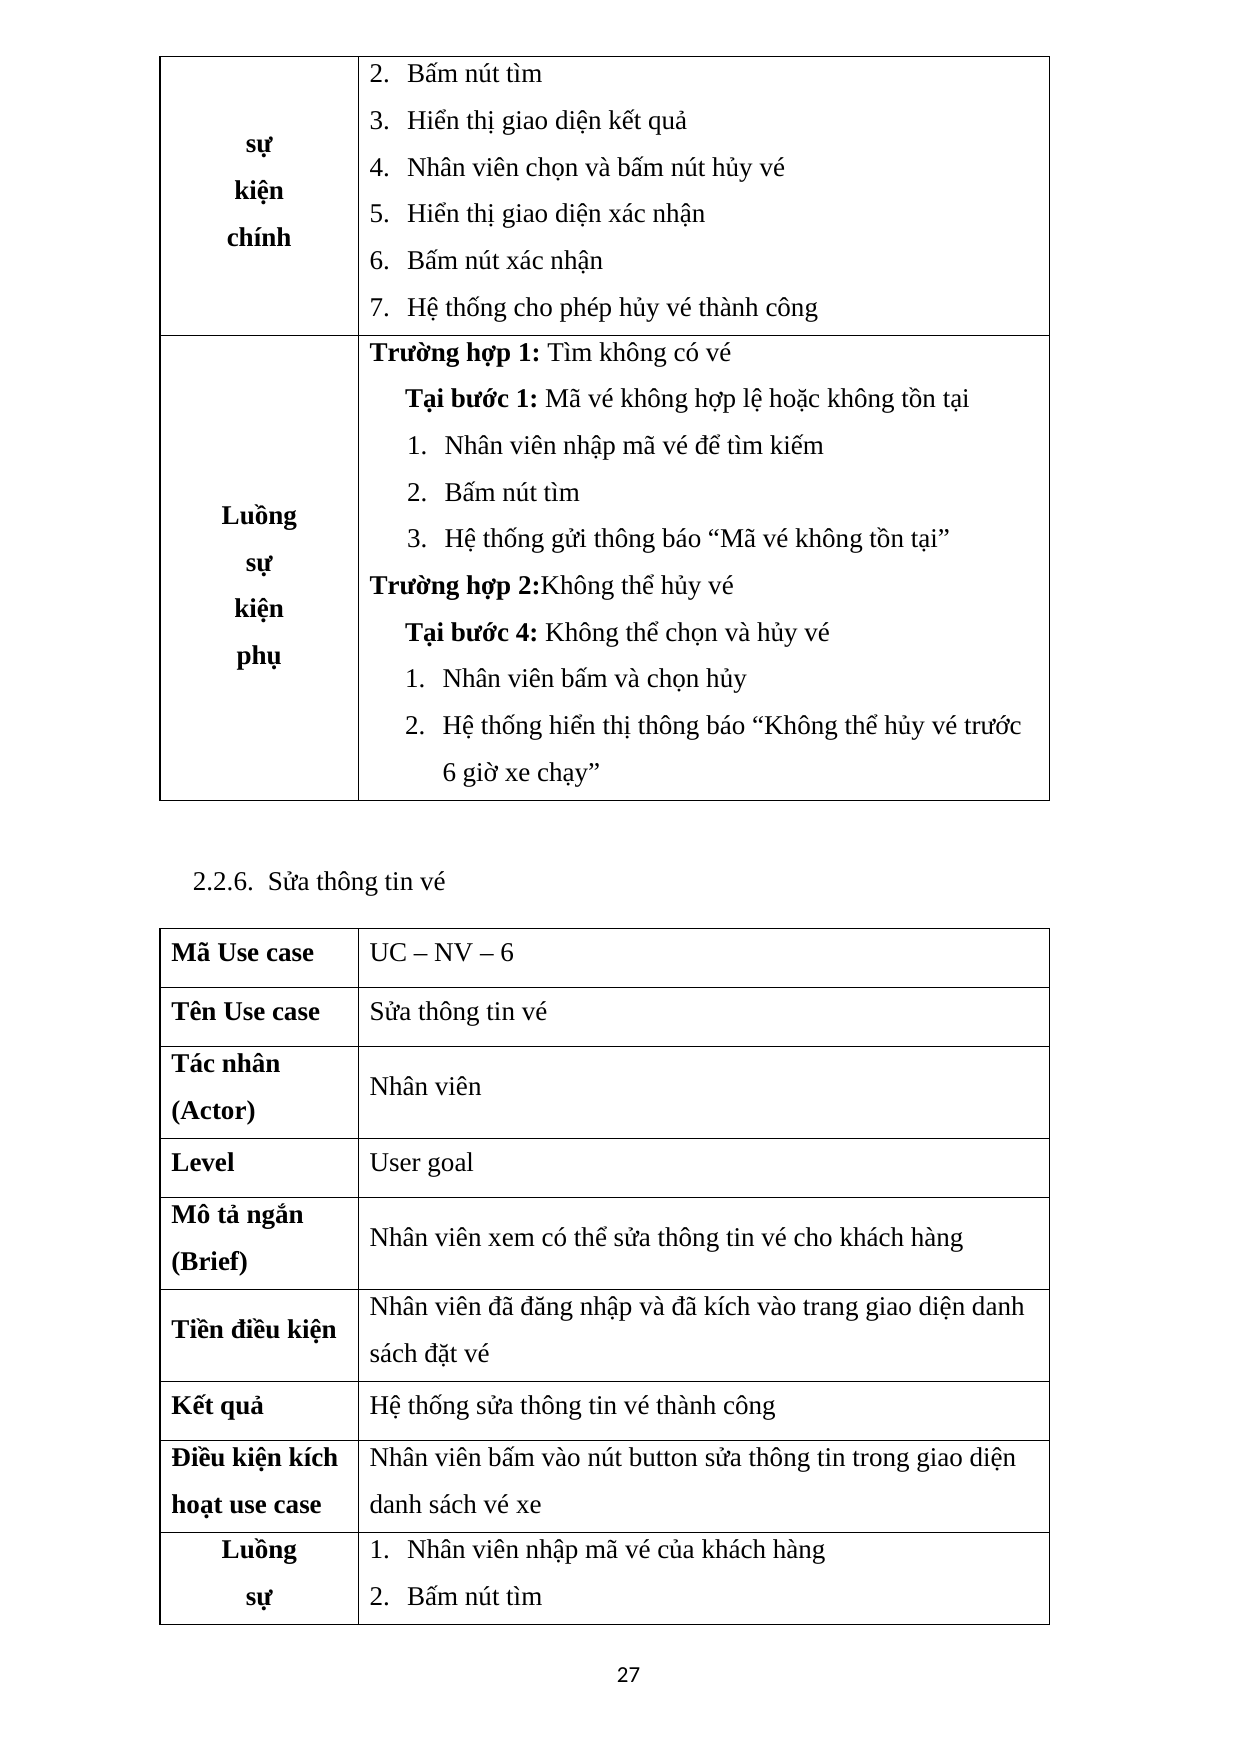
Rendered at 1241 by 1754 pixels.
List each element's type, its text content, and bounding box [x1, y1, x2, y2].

table_cell Hệ thống sửa thông tin vé thành công [359, 1382, 1049, 1440]
table_cell Luồng sự kiện phụ [161, 336, 358, 800]
table_header UC – NV – 6 [359, 929, 1049, 987]
table_cell Sửa thông tin vé [359, 988, 1049, 1046]
table_cell Điều kiện kích hoạt use case [161, 1441, 358, 1532]
table_cell Level [161, 1139, 358, 1197]
table_cell Mô tả ngắn (Brief) [161, 1198, 358, 1289]
table_cell Luồng sự kiện chính [161, 57, 358, 335]
table_cell User goal [359, 1139, 1049, 1197]
table_cell Tác nhân (Actor) [161, 1047, 358, 1138]
table_header Mã Use case [161, 929, 358, 987]
table_cell Nhân viên [359, 1047, 1049, 1138]
table_cell Kết quả [161, 1382, 358, 1440]
table_cell Nhân viên đã đăng nhập và đã kích vào trang giao diện danh sách đặt vé [359, 1290, 1049, 1381]
list Sửa thông tin vé [193, 864, 1134, 896]
table_cell Nhân viên bấm vào nút button sửa thông tin trong giao diện danh sách vé xe [359, 1441, 1049, 1532]
table_cell Trường hợp 1: Tìm không có vé Tại bước 1: Mã vé không hợp lệ hoặc không tồn tại Nhân viên nhập mã vé để tìm kiếm Bấm nút tìm Hệ thống gửi thông báo “Mã vé không tồn tại” Trường hợp 2:Không thể hủy vé Tại bước 4: Không thể chọn và hủy vé Nhân viên bấm và chọn hủy Hệ thống hiển thị thông báo “Không thể hủy vé trước 6 giờ xe chạy” [359, 336, 1049, 800]
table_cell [359, 57, 1049, 335]
table_cell Luồng sự kiện chính [161, 1533, 358, 1624]
table_cell Nhân viên xem có thể sửa thông tin vé cho khách hàng [359, 1198, 1049, 1289]
table_cell Tiền điều kiện [161, 1290, 358, 1381]
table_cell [359, 1533, 1049, 1624]
table_cell Tên Use case [161, 988, 358, 1046]
